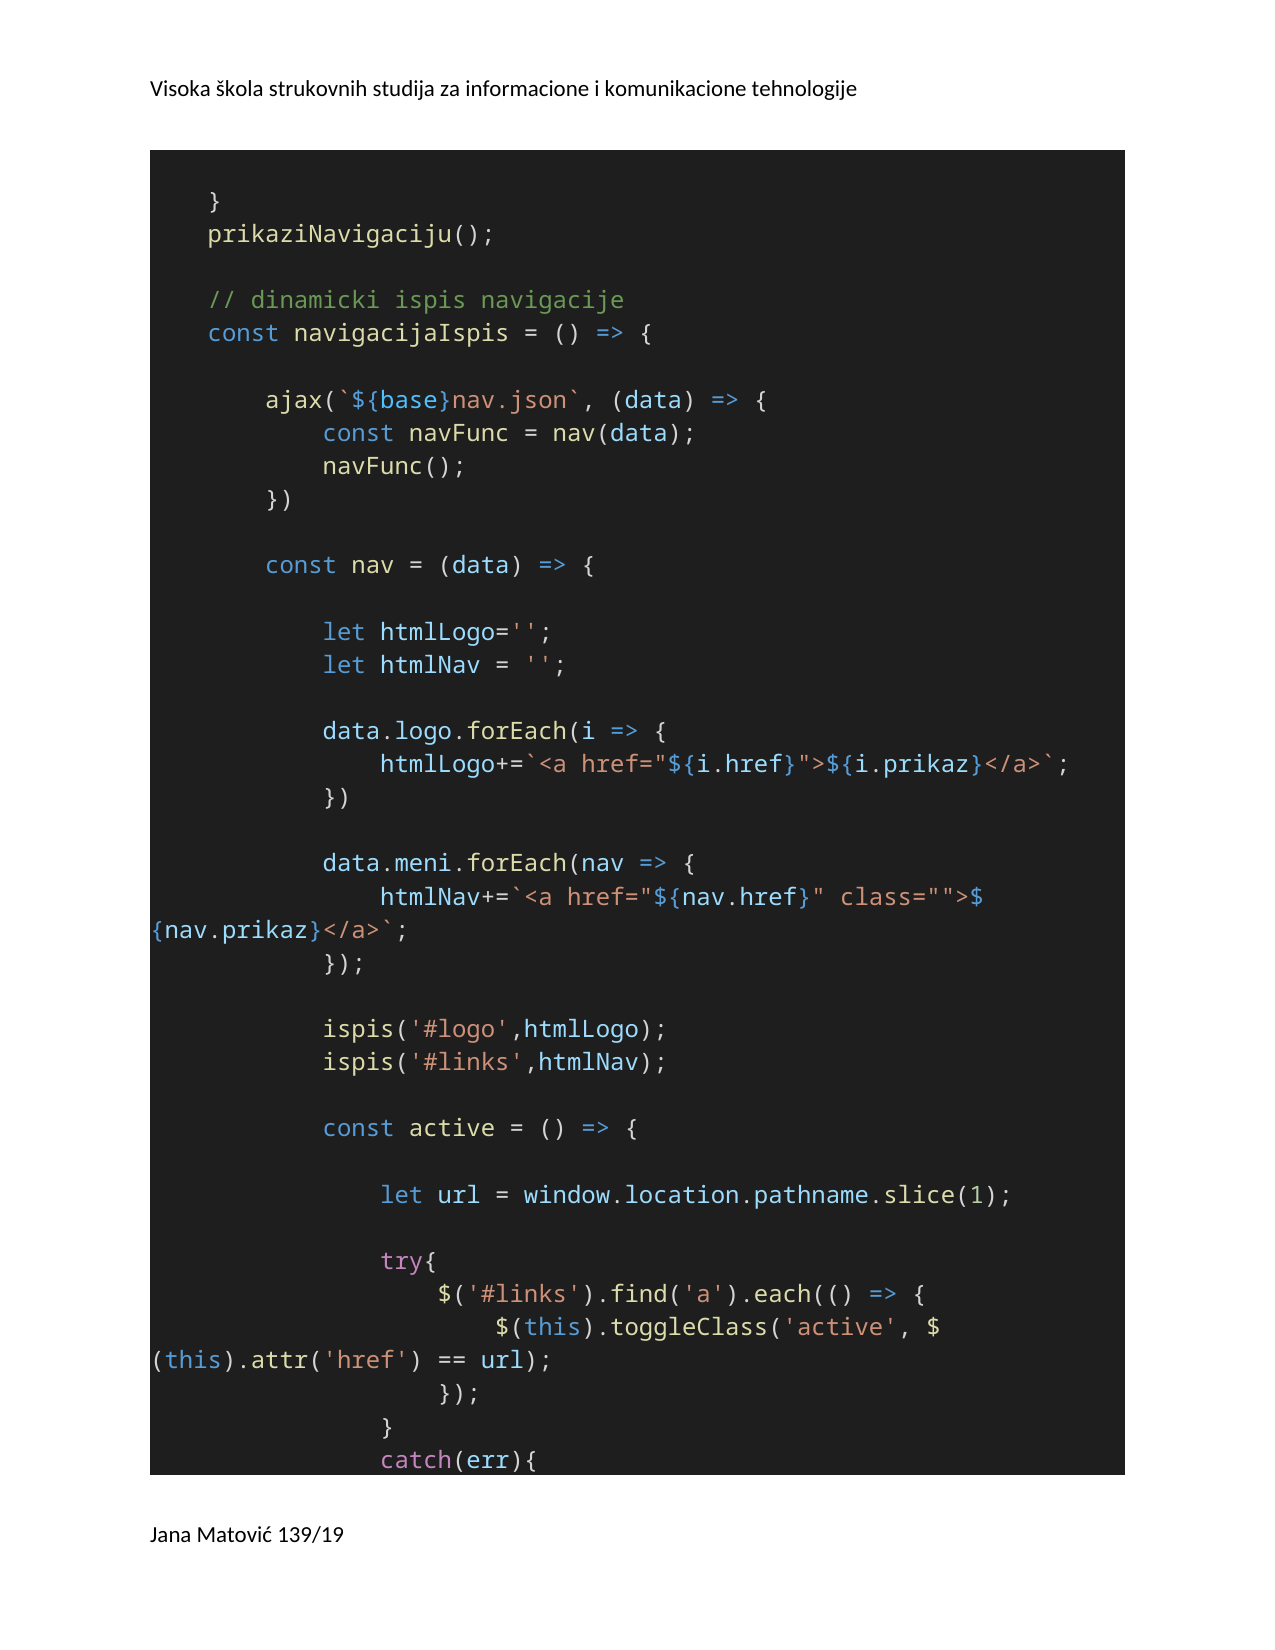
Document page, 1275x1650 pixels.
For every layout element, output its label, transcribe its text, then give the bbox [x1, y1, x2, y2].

text ispis('#links',htmlNav); [150, 1044, 1125, 1077]
text try{ [150, 1243, 1125, 1276]
text let htmlNav = ''; [150, 647, 1125, 680]
text } [150, 1409, 1125, 1442]
text data.logo.forEach(i => { [150, 713, 1125, 746]
text let htmlLogo=''; [150, 614, 1125, 647]
text $('#links').find('a').each(() => { [150, 1276, 1125, 1309]
text data.meni.forEach(nav => { [150, 846, 1125, 879]
text const active = () => { [150, 1111, 1125, 1144]
text }); [150, 945, 1125, 978]
text let url = window.location.pathname.slice(1); [150, 1177, 1125, 1210]
text ispis('#logo',htmlLogo); [150, 1011, 1125, 1044]
text navFunc(); [150, 448, 1125, 481]
text const navFunc = nav(data); [150, 415, 1125, 448]
text } [150, 183, 1125, 216]
text prikaziNavigaciju(); [150, 216, 1125, 249]
text }); [150, 1376, 1125, 1409]
text catch(err){ [150, 1442, 1125, 1475]
text htmlLogo+=`<a href="${i.href}">${i.prikaz}</a>`; [150, 746, 1125, 779]
text }) [150, 779, 1125, 812]
text }) [150, 481, 1125, 514]
text const nav = (data) => { [150, 547, 1125, 581]
text // dinamicki ispis navigacije [150, 282, 1125, 316]
text const navigacijaIspis = () => { [150, 316, 1125, 349]
text htmlNav+=`<a href="${nav.href}" class="">${nav.prikaz}</a>`; [150, 879, 1125, 945]
text ajax(`${base}nav.json`, (data) => { [150, 382, 1125, 415]
text $(this).toggleClass('active', $(this).attr('href') == url); [150, 1309, 1125, 1376]
